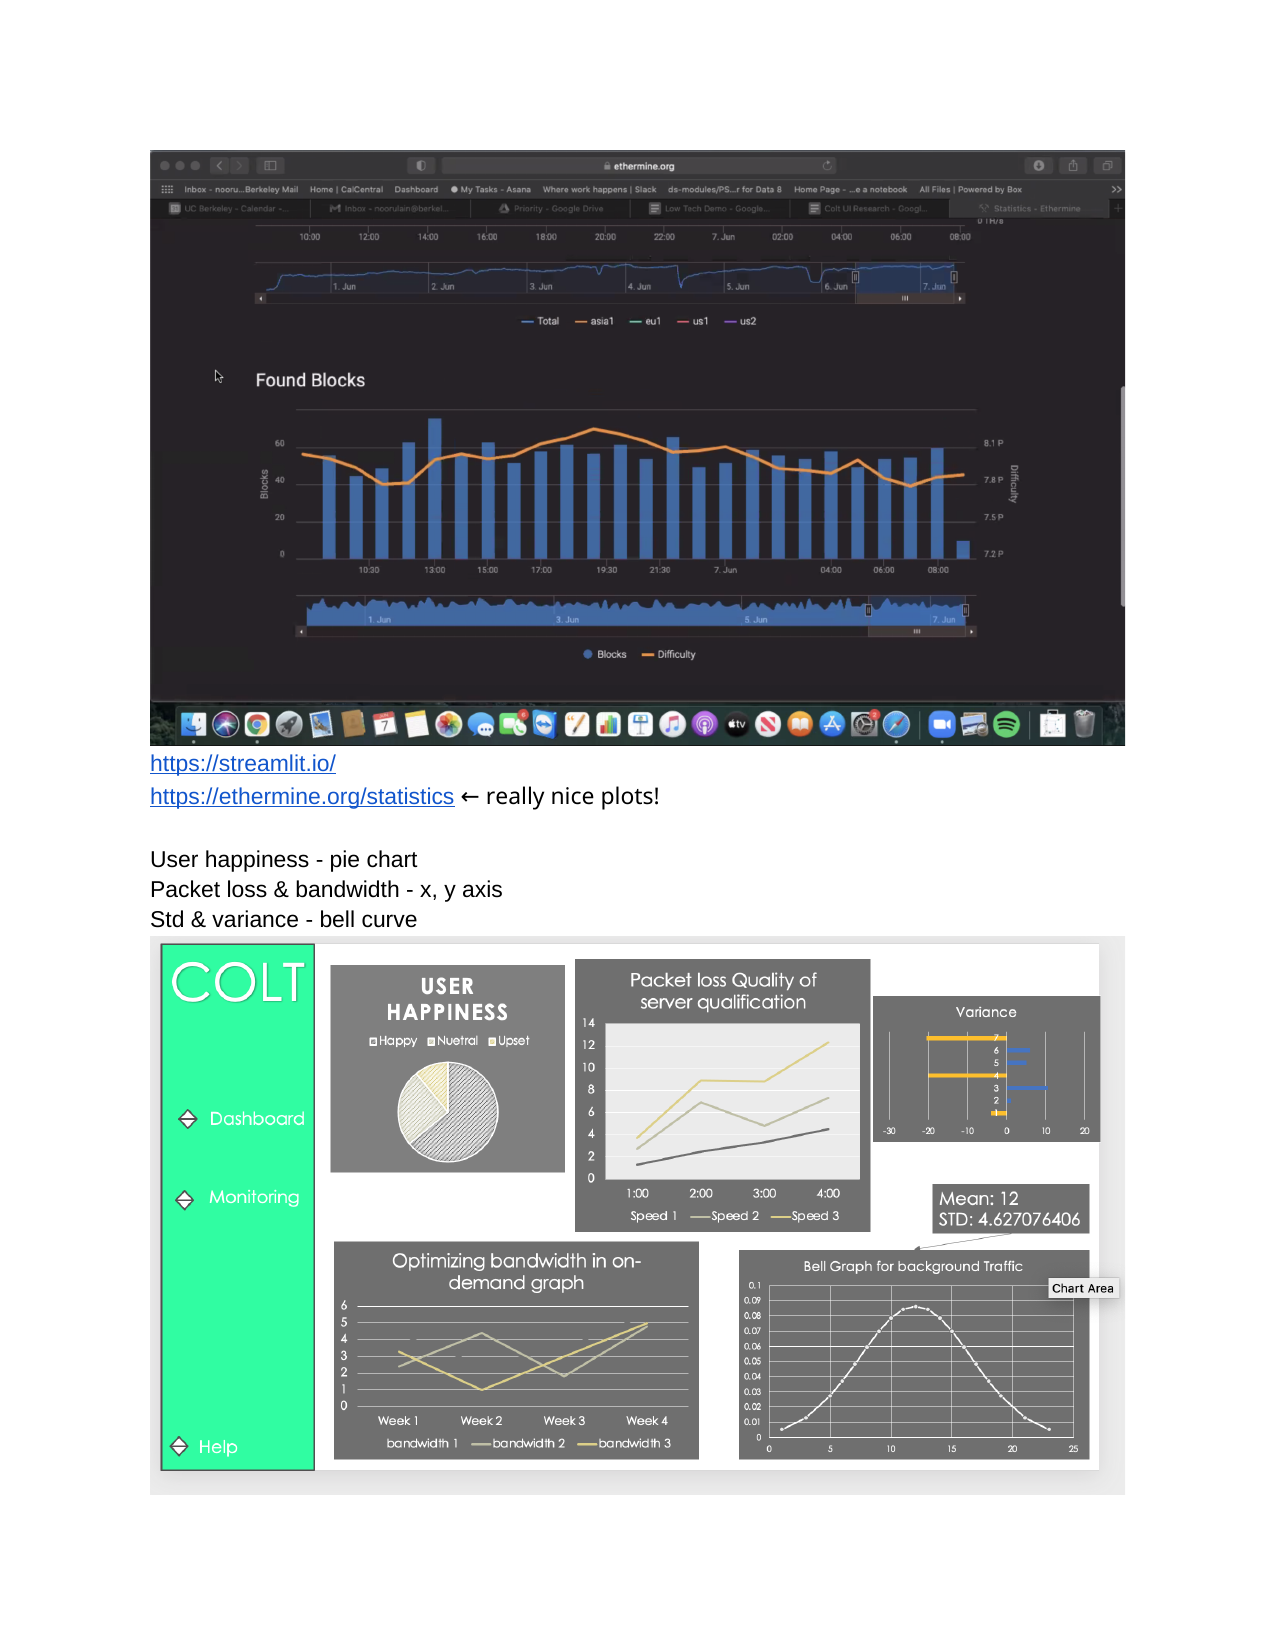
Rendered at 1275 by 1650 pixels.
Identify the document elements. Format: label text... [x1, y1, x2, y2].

text Packet loss & bandwidth - x, y axis [150, 876, 1125, 903]
text Std & variance - bell curve [150, 906, 1125, 933]
text https://ethermine.org/statistics ← really nice plots! [150, 780, 1125, 811]
text https://streamlit.io/ [150, 750, 1125, 776]
text User happiness - pie chart [150, 846, 1125, 872]
picture [150, 936, 1125, 1495]
picture [150, 150, 1125, 746]
